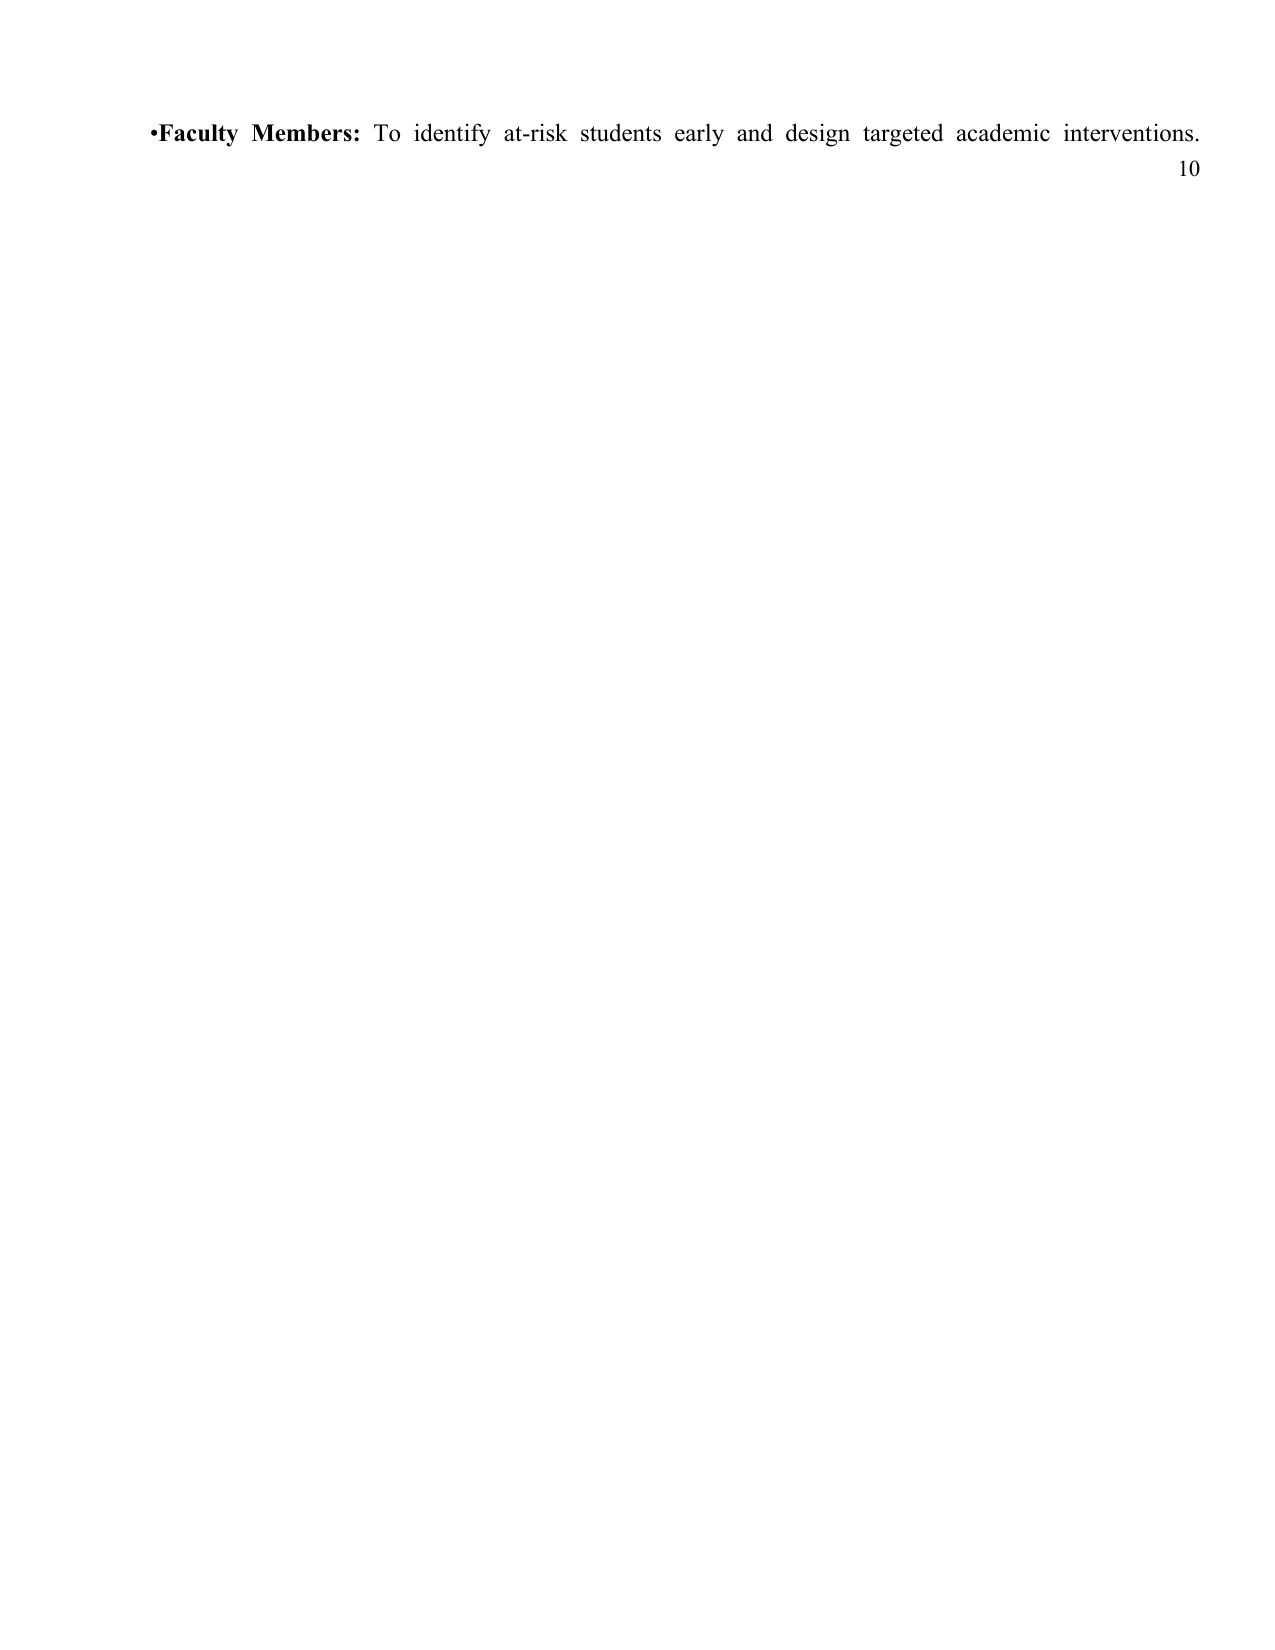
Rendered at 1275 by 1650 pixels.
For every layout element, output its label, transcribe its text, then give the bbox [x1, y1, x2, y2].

text •Faculty Members: To identify at-risk students early and design targeted academic interventions. 10 [144, 118, 1200, 181]
